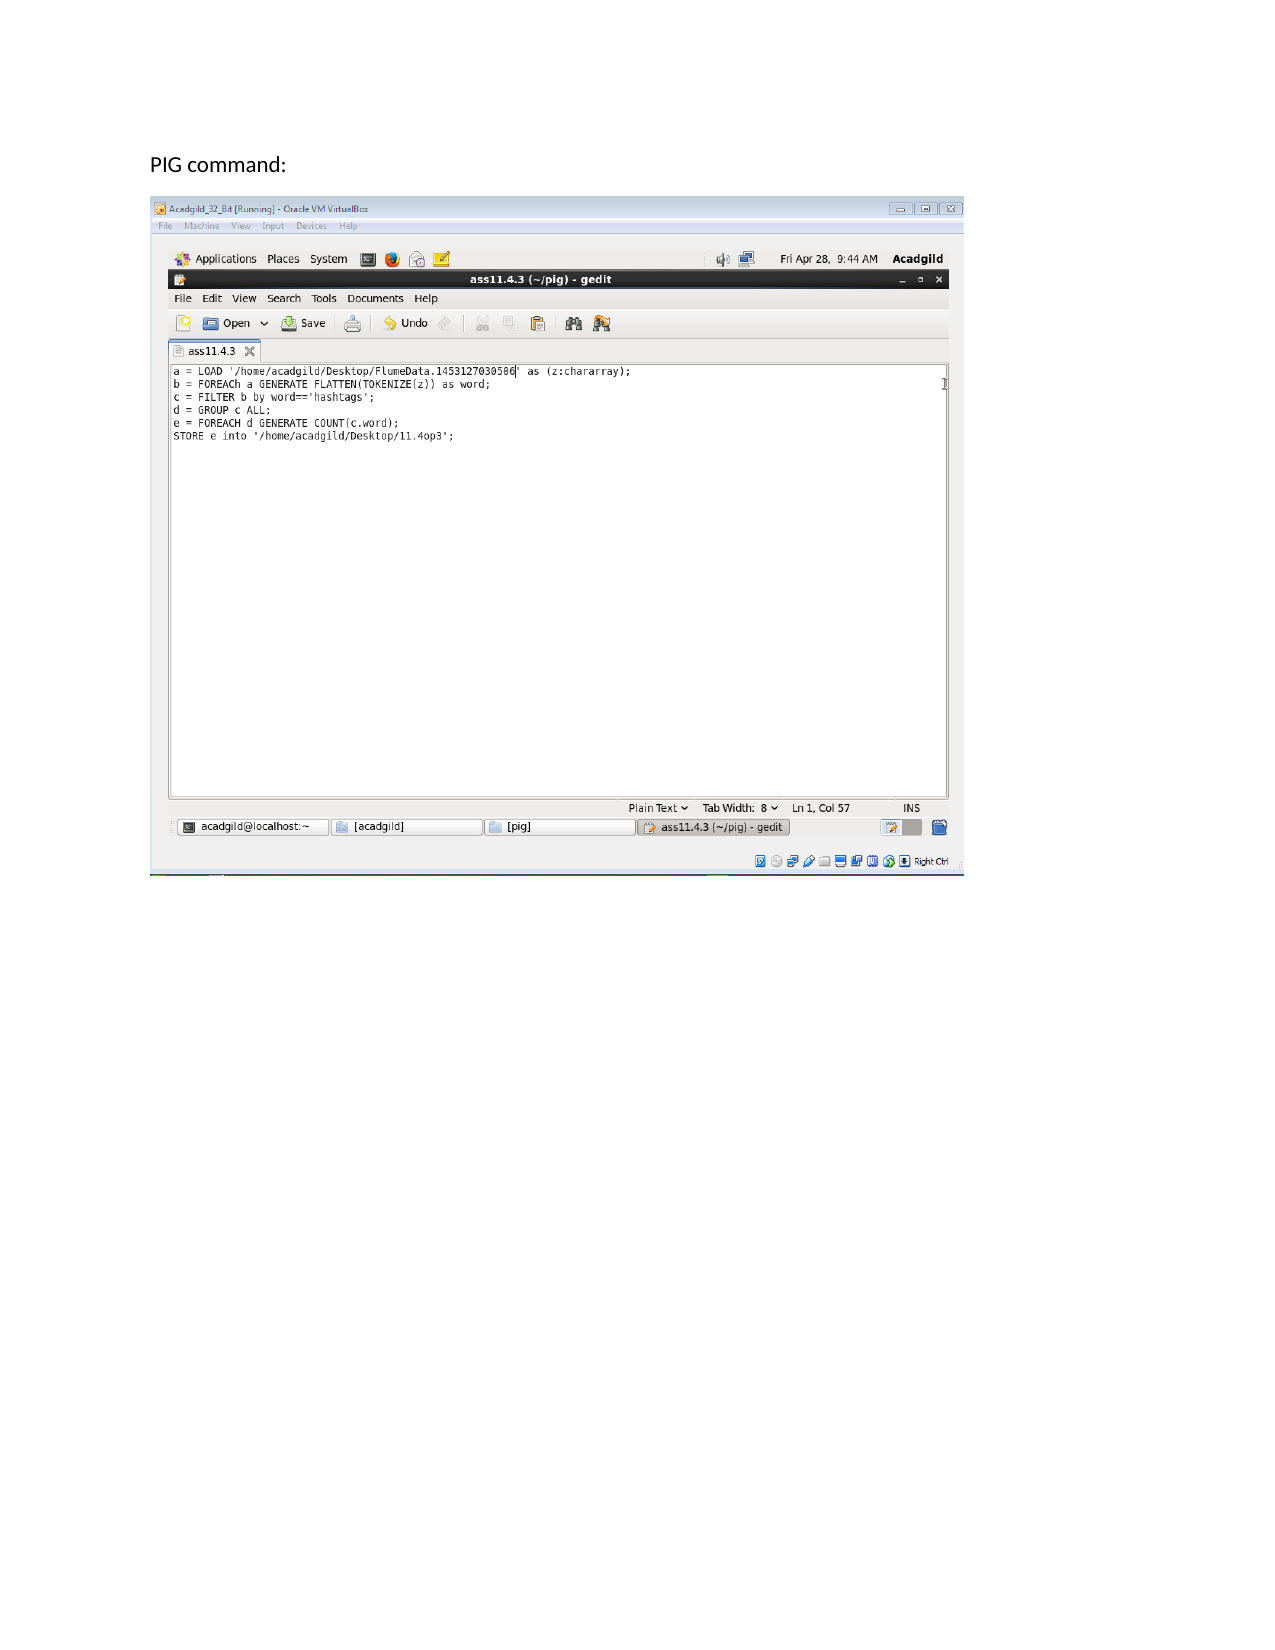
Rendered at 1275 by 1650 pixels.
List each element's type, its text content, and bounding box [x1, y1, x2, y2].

picture [150, 196, 964, 876]
text PIG command: [150, 150, 1125, 178]
